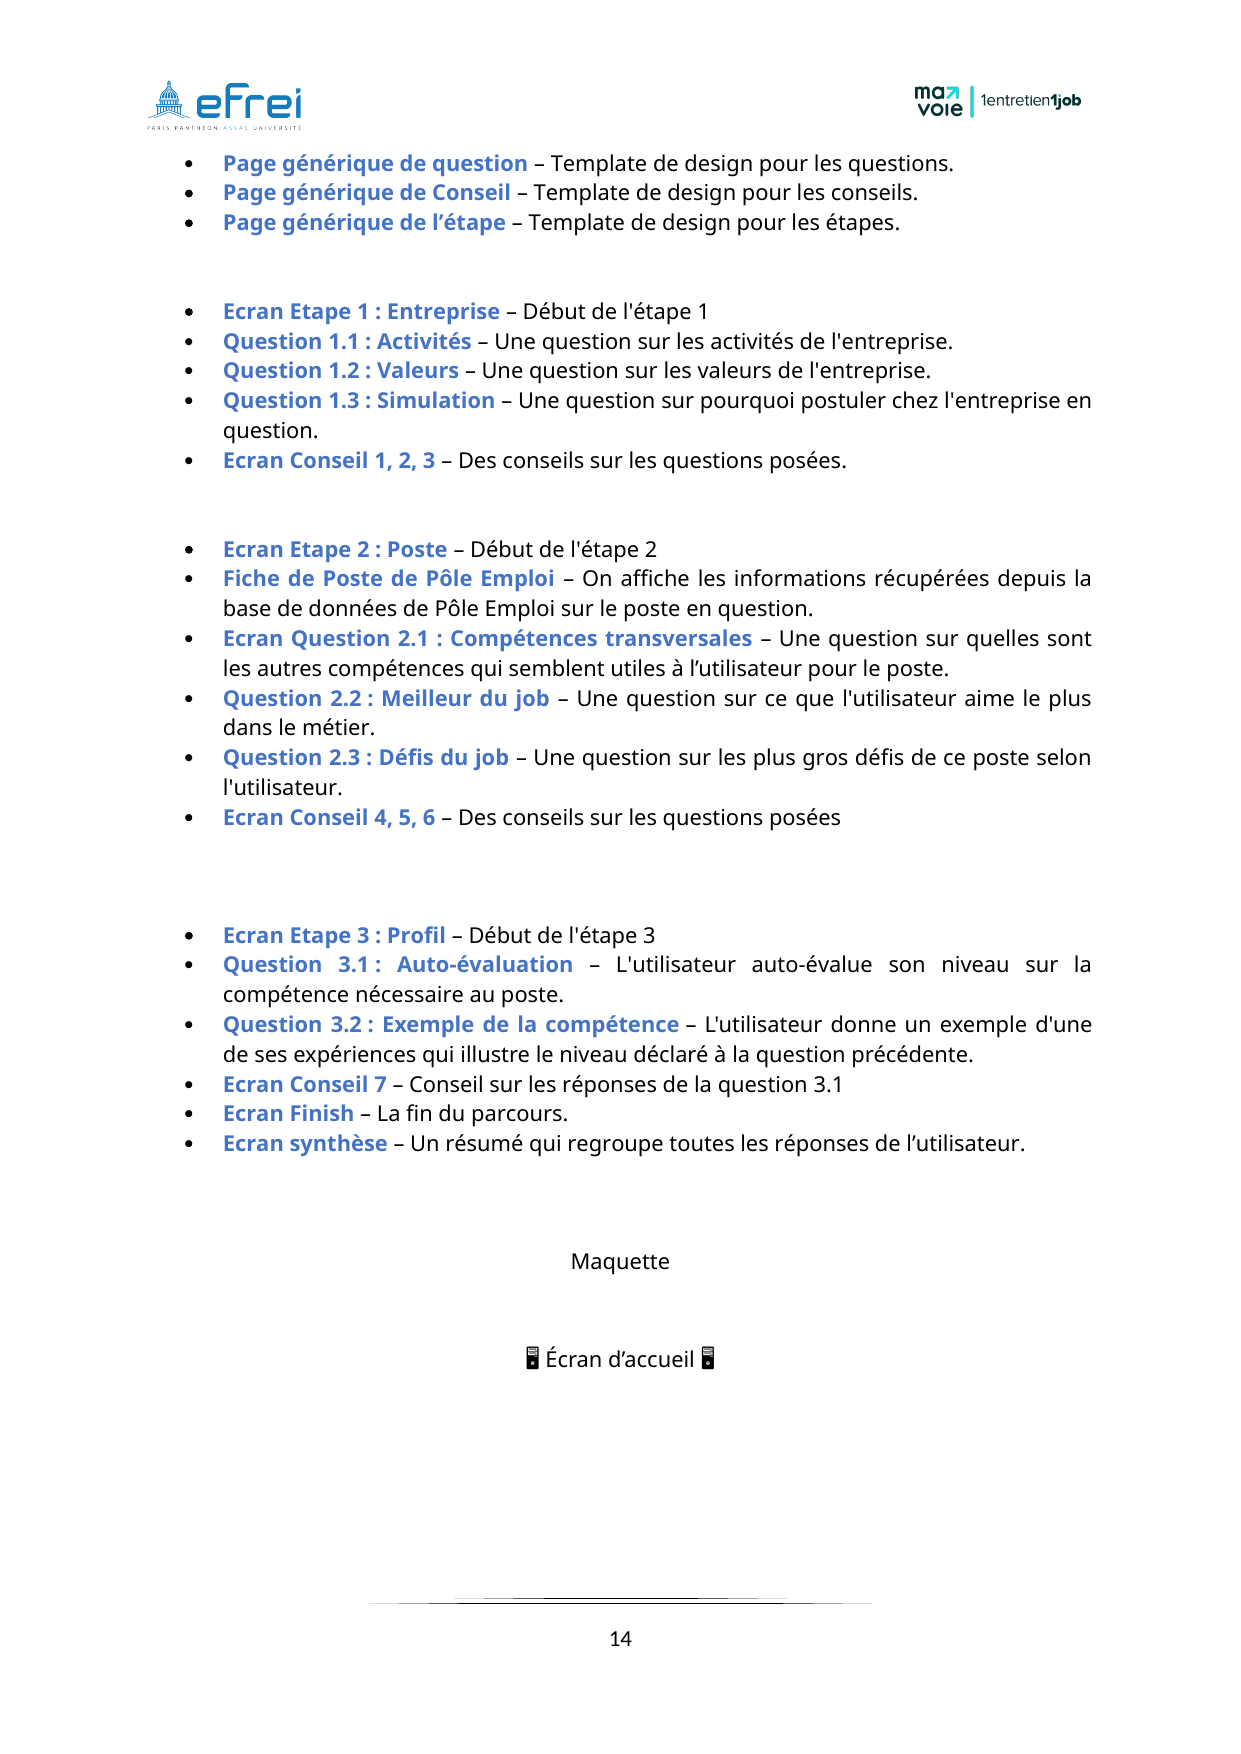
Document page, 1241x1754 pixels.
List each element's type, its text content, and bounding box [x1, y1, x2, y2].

list Ecran Etape 1 : Entreprise – Début de l'étape 1 [185, 296, 1093, 326]
list Ecran Etape 3 : Profil – Début de l'étape 3 [185, 920, 1093, 949]
list Question 1.1 : Activités – Une question sur les activités de l'entreprise. [185, 326, 1093, 356]
text Maquette [148, 1246, 1093, 1276]
list Ecran Finish – La fin du parcours. [185, 1098, 1093, 1128]
list Ecran Question 2.1 : Compétences transversales – Une question sur quelles sont les autres compétences qui semblent utiles à l’utilisateur pour le poste. [185, 623, 1093, 683]
list Ecran Etape 2 : Poste – Début de l'étape 2 [185, 534, 1093, 563]
list Question 1.3 : Simulation – Une question sur pourquoi postuler chez l'entreprise en question. [185, 385, 1093, 445]
list Page générique de question – Template de design pour les questions. [185, 148, 1093, 177]
list Question 3.2 : Exemple de la compétence – L'utilisateur donne un exemple d'une de ses expériences qui illustre le niveau déclaré à la question précédente. [185, 1009, 1093, 1069]
list Fiche de Poste de Pôle Emploi – On affiche les informations récupérées depuis la base de données de Pôle Emploi sur le poste en question. [185, 563, 1093, 623]
list Question 2.2 : Meilleur du job – Une question sur ce que l'utilisateur aime le plus dans le métier. [185, 683, 1093, 742]
text Écran d’accueil [148, 1344, 1093, 1373]
list Page générique de l’étape – Template de design pour les étapes. [185, 207, 1093, 237]
list Ecran Conseil 1, 2, 3 – Des conseils sur les questions posées. [185, 445, 1093, 475]
picture [903, 73, 1093, 130]
list Question 2.3 : Défis du job – Une question sur les plus gros défis de ce poste selon l'utilisateur. [185, 742, 1093, 802]
picture [147, 80, 301, 130]
list Page générique de Conseil – Template de design pour les conseils. [185, 177, 1093, 207]
list Question 3.1 : Auto-évaluation – L'utilisateur auto-évalue son niveau sur la compétence nécessaire au poste. [185, 949, 1093, 1009]
list Ecran synthèse – Un résumé qui regroupe toutes les réponses de l’utilisateur. [185, 1128, 1093, 1158]
list Question 1.2 : Valeurs – Une question sur les valeurs de l'entreprise. [185, 356, 1093, 385]
list Ecran Conseil 7 – Conseil sur les réponses de la question 3.1 [185, 1069, 1093, 1098]
list Ecran Conseil 4, 5, 6 – Des conseils sur les questions posées [185, 802, 1093, 832]
